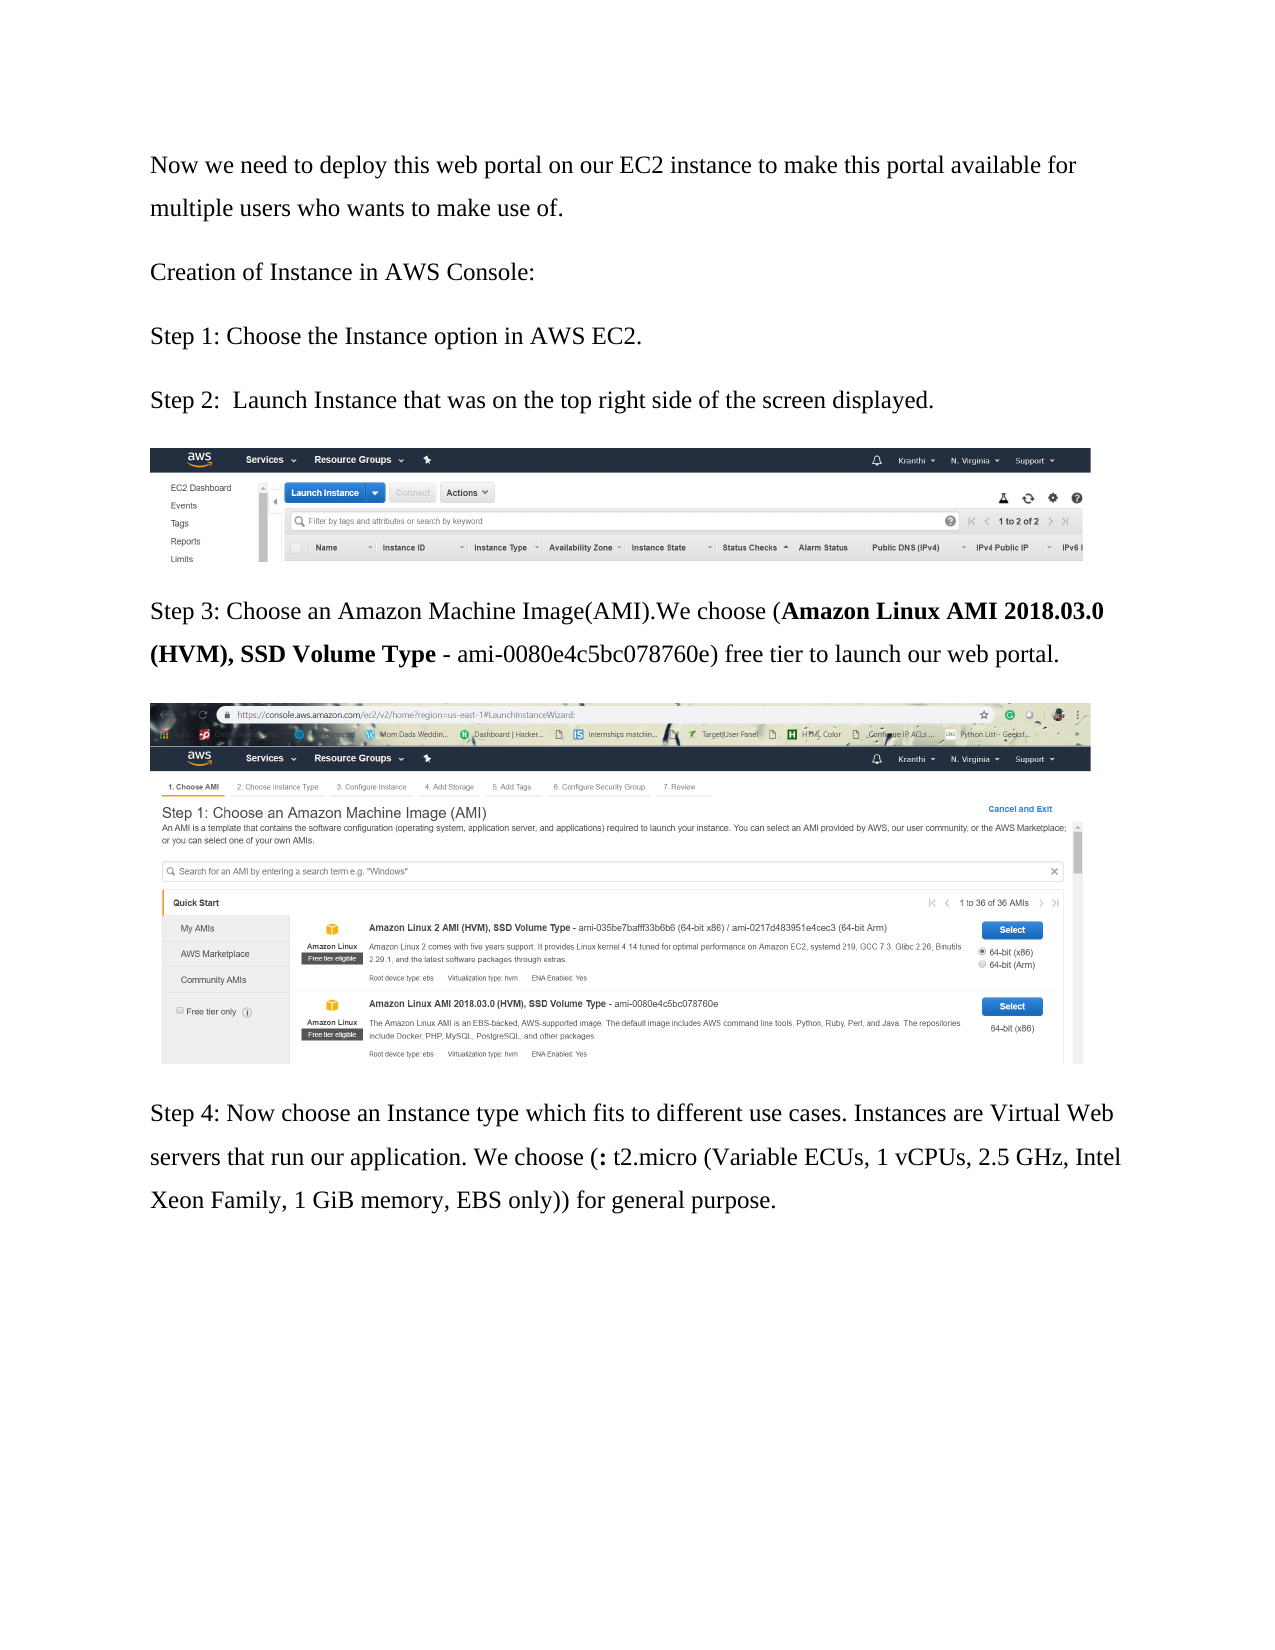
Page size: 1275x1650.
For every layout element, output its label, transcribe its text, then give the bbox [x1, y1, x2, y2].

text Step 4: Now choose an Instance type which fits to different use cases. Instances are Virtual Web servers that run our application. We choose (: t2.micro (Variable ECUs, 1 vCPUs, 2.5 GHz, Intel Xeon Family, 1 GiB memory, EBS only)) for general purpose. [150, 1098, 1125, 1213]
picture [150, 448, 1091, 562]
text Step 3: Choose an Amazon Machine Image(AMI).We choose (Amazon Linux AMI 2018.03.0 (HVM), SSD Volume Type - ami-0080e4c5bc078760e) free tier to launch our web portal. [150, 596, 1125, 668]
text Step 1: Choose the Instance option in AWS EC2. [150, 321, 1125, 350]
picture [150, 703, 1091, 1064]
text Now we need to deploy this web portal on our EC2 instance to make this portal available for multiple users who wants to make use of. [150, 150, 1125, 222]
text Creation of Instance in AWS Console: [150, 257, 1125, 286]
text Step 2: Launch Instance that was on the top right side of the screen displayed. [150, 385, 1125, 414]
